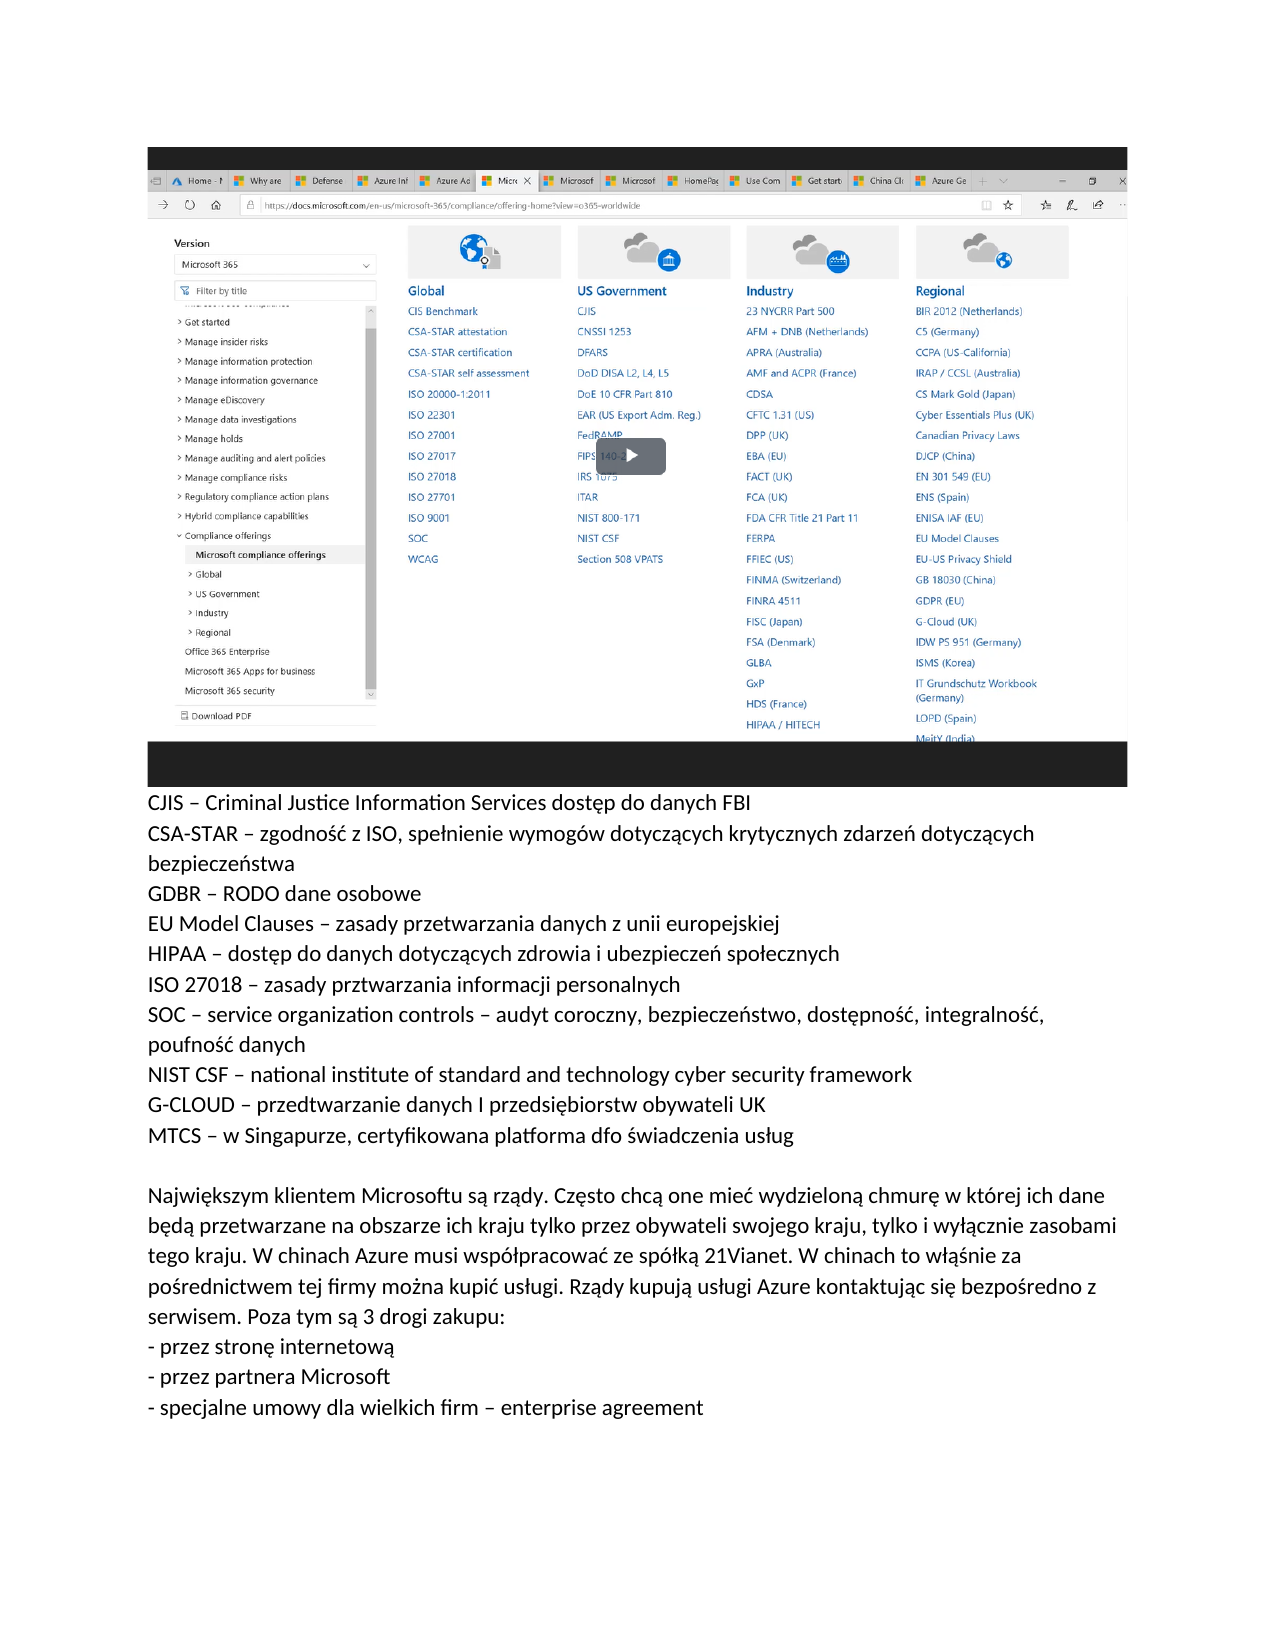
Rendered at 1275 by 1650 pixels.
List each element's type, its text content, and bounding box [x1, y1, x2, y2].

text CSA-STAR – zgodność z ISO, spełnienie wymogów dotyczących krytycznych zdarzeń dotyczących bezpieczeństwa [148, 819, 1127, 877]
text GDBR – RODO dane osobowe [148, 879, 1127, 907]
text EU Model Clauses – zasady przetwarzania danych z unii europejskiej [148, 909, 1127, 937]
text - specjalne umowy dla wielkich firm – enterprise agreement [148, 1393, 1127, 1421]
text SOC – service organization controls – audyt coroczny, bezpieczeństwo, dostępność, integralność, poufność danych [148, 1000, 1127, 1058]
text NIST CSF – national institute of standard and technology cyber security framework [148, 1060, 1127, 1088]
text ISO 27018 – zasady prztwarzania informacji personalnych [148, 970, 1127, 998]
picture [147, 147, 1128, 787]
text CJIS – Criminal Justice Information Services dostęp do danych FBI [148, 788, 1127, 816]
text G-CLOUD – przedtwarzanie danych I przedsiębiorstw obywateli UK [148, 1091, 1127, 1118]
text Największym klientem Microsoftu są rządy. Często chcą one mieć wydzieloną chmurę w której ich dane będą przetwarzane na obszarze ich kraju tylko przez obywateli swojego kraju, tylko i wyłącznie zasobami tego kraju. W chinach Azure musi współpracować ze spółką 21Vianet. W chinach to włąśnie za pośrednictwem tej firmy można kupić usługi. Rządy kupują usługi Azure kontaktując się bezpośredno z serwisem. Poza tym są 3 drogi zakupu: [148, 1181, 1127, 1330]
text HIPAA – dostęp do danych dotyczących zdrowia i ubezpieczeń społecznych [148, 939, 1127, 967]
text - przez stronę internetową [148, 1332, 1127, 1360]
text MTCS – w Singapurze, certyfikowana platforma dfo świadczenia usług [148, 1121, 1127, 1149]
text - przez partnera Microsoft [148, 1362, 1127, 1390]
